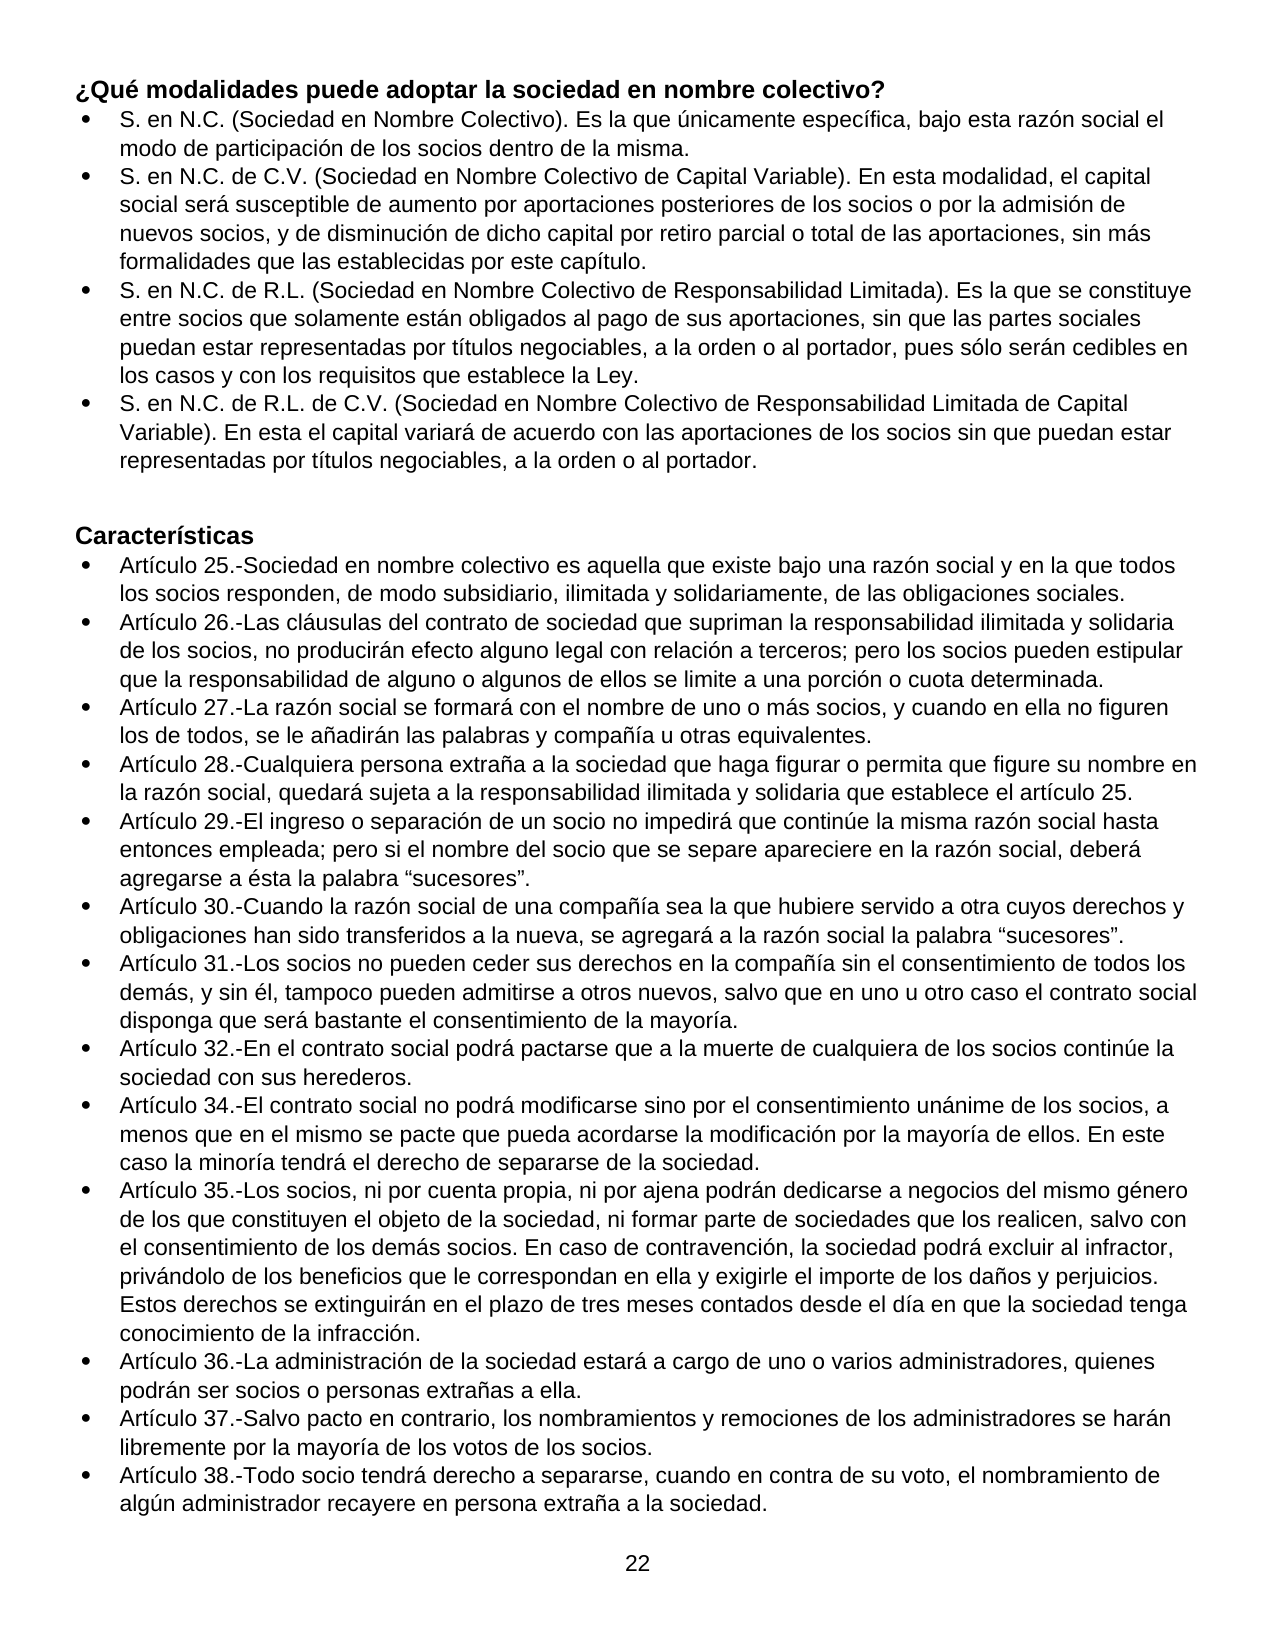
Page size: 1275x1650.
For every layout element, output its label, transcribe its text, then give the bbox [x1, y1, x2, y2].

list Artículo 28.-Cualquiera persona extraña a la sociedad que haga figurar o permita que figure su nombre en la razón social, quedará sujeta a la responsabilidad ilimitada y solidaria que establece el artículo 25. [82, 751, 1200, 806]
subtitle Características [75, 521, 1200, 549]
list Artículo 31.-Los socios no pueden ceder sus derechos en la compañía sin el consentimiento de todos los demás, y sin él, tampoco pueden admitirse a otros nuevos, salvo que en uno u otro caso el contrato social disponga que será bastante el consentimiento de la mayoría. [82, 950, 1200, 1033]
list Artículo 37.-Salvo pacto en contrario, los nombramientos y remociones de los administradores se harán libremente por la mayoría de los votos de los socios. [82, 1405, 1200, 1460]
list Artículo 25.-Sociedad en nombre colectivo es aquella que existe bajo una razón social y en la que todos los socios responden, de modo subsidiario, ilimitada y solidariamente, de las obligaciones sociales. [82, 552, 1200, 607]
list Artículo 35.-Los socios, ni por cuenta propia, ni por ajena podrán dedicarse a negocios del mismo género de los que constituyen el objeto de la sociedad, ni formar parte de sociedades que los realicen, salvo con el consentimiento de los demás socios. En caso de contravención, la sociedad podrá excluir al infractor, privándolo de los beneficios que le correspondan en ella y exigirle el importe de los daños y perjuicios. Estos derechos se extinguirán en el plazo de tres meses contados desde el día en que la sociedad tenga conocimiento de la infracción. [82, 1177, 1200, 1346]
list Artículo 26.-Las cláusulas del contrato de sociedad que supriman la responsabilidad ilimitada y solidaria de los socios, no producirán efecto alguno legal con relación a terceros; pero los socios pueden estipular que la responsabilidad de alguno o algunos de ellos se limite a una porción o cuota determinada. [82, 609, 1200, 692]
list Artículo 29.-El ingreso o separación de un socio no impedirá que continúe la misma razón social hasta entonces empleada; pero si el nombre del socio que se separe apareciere en la razón social, deberá agregarse a ésta la palabra “sucesores”. [82, 808, 1200, 891]
list S. en N.C. de R.L. (Sociedad en Nombre Colectivo de Responsabilidad Limitada). Es la que se constituye entre socios que solamente están obligados al pago de sus aportaciones, sin que las partes sociales puedan estar representadas por títulos negociables, a la orden o al portador, pues sólo serán cedibles en los casos y con los requisitos que establece la Ley. [82, 277, 1200, 388]
list S. en N.C. de C.V. (Sociedad en Nombre Colectivo de Capital Variable). En esta modalidad, el capital social será susceptible de aumento por aportaciones posteriores de los socios o por la admisión de nuevos socios, y de disminución de dicho capital por retiro parcial o total de las aportaciones, sin más formalidades que las establecidas por este capítulo. [82, 163, 1200, 274]
list Artículo 30.-Cuando la razón social de una compañía sea la que hubiere servido a otra cuyos derechos y obligaciones han sido transferidos a la nueva, se agregará a la razón social la palabra “sucesores”. [82, 893, 1200, 948]
list S. en N.C. de R.L. de C.V. (Sociedad en Nombre Colectivo de Responsabilidad Limitada de Capital Variable). En esta el capital variará de acuerdo con las aportaciones de los socios sin que puedan estar representadas por títulos negociables, a la orden o al portador. [82, 390, 1200, 474]
list Artículo 32.-En el contrato social podrá pactarse que a la muerte de cualquiera de los socios continúe la sociedad con sus herederos. [82, 1035, 1200, 1090]
list Artículo 36.-La administración de la sociedad estará a cargo de uno o varios administradores, quienes podrán ser socios o personas extrañas a ella. [82, 1348, 1200, 1403]
list Artículo 38.-Todo socio tendrá derecho a separarse, cuando en contra de su voto, el nombramiento de algún administrador recayere en persona extraña a la sociedad. [82, 1462, 1200, 1517]
list S. en N.C. (Sociedad en Nombre Colectivo). Es la que únicamente específica, bajo esta razón social el modo de participación de los socios dentro de la misma. [82, 106, 1200, 161]
list Artículo 27.-La razón social se formará con el nombre de uno o más socios, y cuando en ella no figuren los de todos, se le añadirán las palabras y compañía u otras equivalentes. [82, 694, 1200, 749]
subtitle ¿Qué modalidades puede adoptar la sociedad en nombre colectivo? [75, 75, 1200, 104]
list Artículo 34.-El contrato social no podrá modificarse sino por el consentimiento unánime de los socios, a menos que en el mismo se pacte que pueda acordarse la modificación por la mayoría de ellos. En este caso la minoría tendrá el derecho de separarse de la sociedad. [82, 1092, 1200, 1175]
